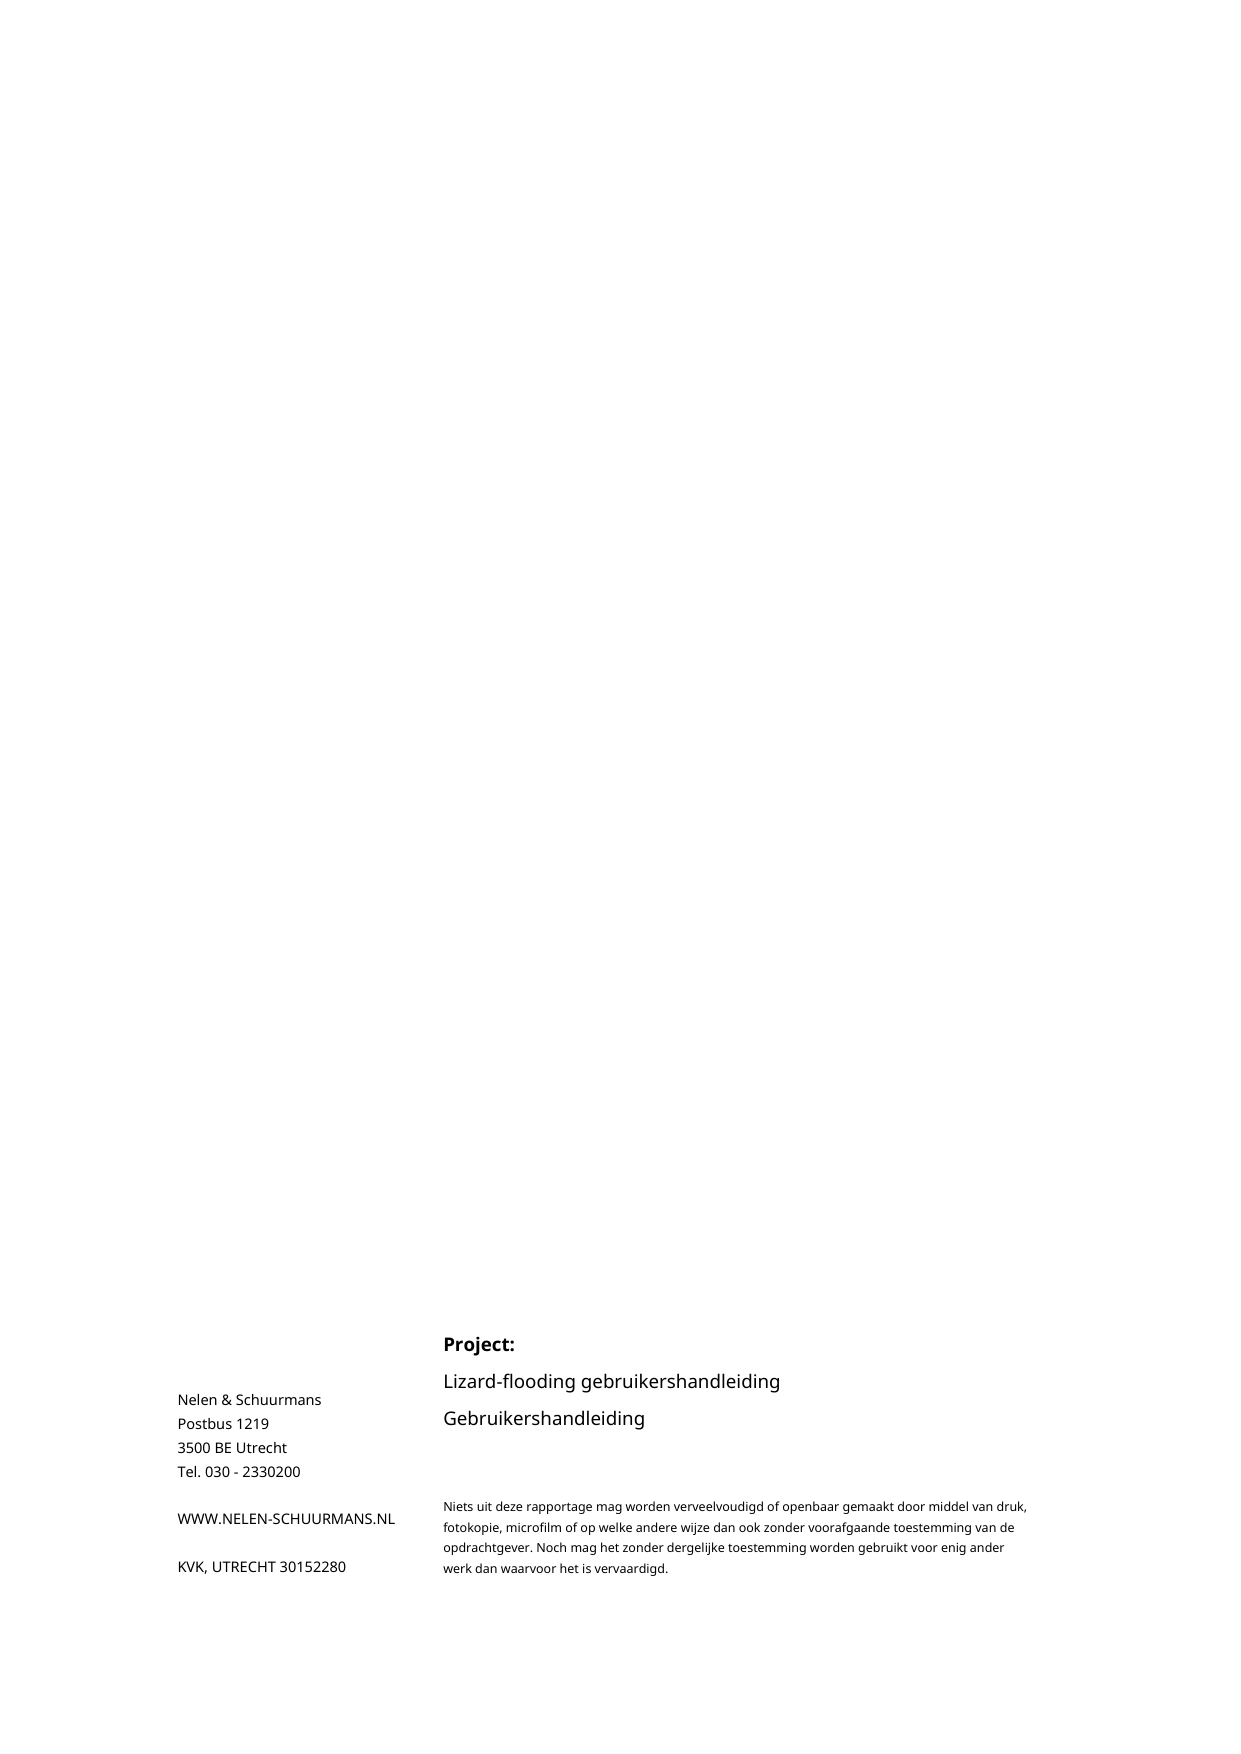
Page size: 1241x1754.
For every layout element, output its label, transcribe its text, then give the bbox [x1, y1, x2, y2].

text KVK, UTRECHT 30152280 [177, 1557, 413, 1577]
text Postbus 1219 [177, 1414, 413, 1434]
text Nelen & Schuurmans [177, 1390, 413, 1410]
text Niets uit deze rapportage mag worden verveelvoudigd of openbaar gemaakt door middel van druk, fotokopie, microfilm of op welke andere wijze dan ook zonder voorafgaande toestemming van de opdrachtgever. Noch mag het zonder dergelijke toestemming worden gebruikt voor enig ander werk dan waarvoor het is vervaardigd. [443, 1498, 1034, 1577]
text Gebruikershandleiding [443, 1405, 1034, 1431]
text Project: [443, 1332, 1034, 1357]
text Tel. 030 - 2330200 [177, 1461, 413, 1481]
text Lizard-flooding [443, 1368, 1034, 1394]
text WWW.NELEN-SCHUURMANS.NL [177, 1509, 413, 1529]
text 3500 BE Utrecht [177, 1438, 413, 1457]
